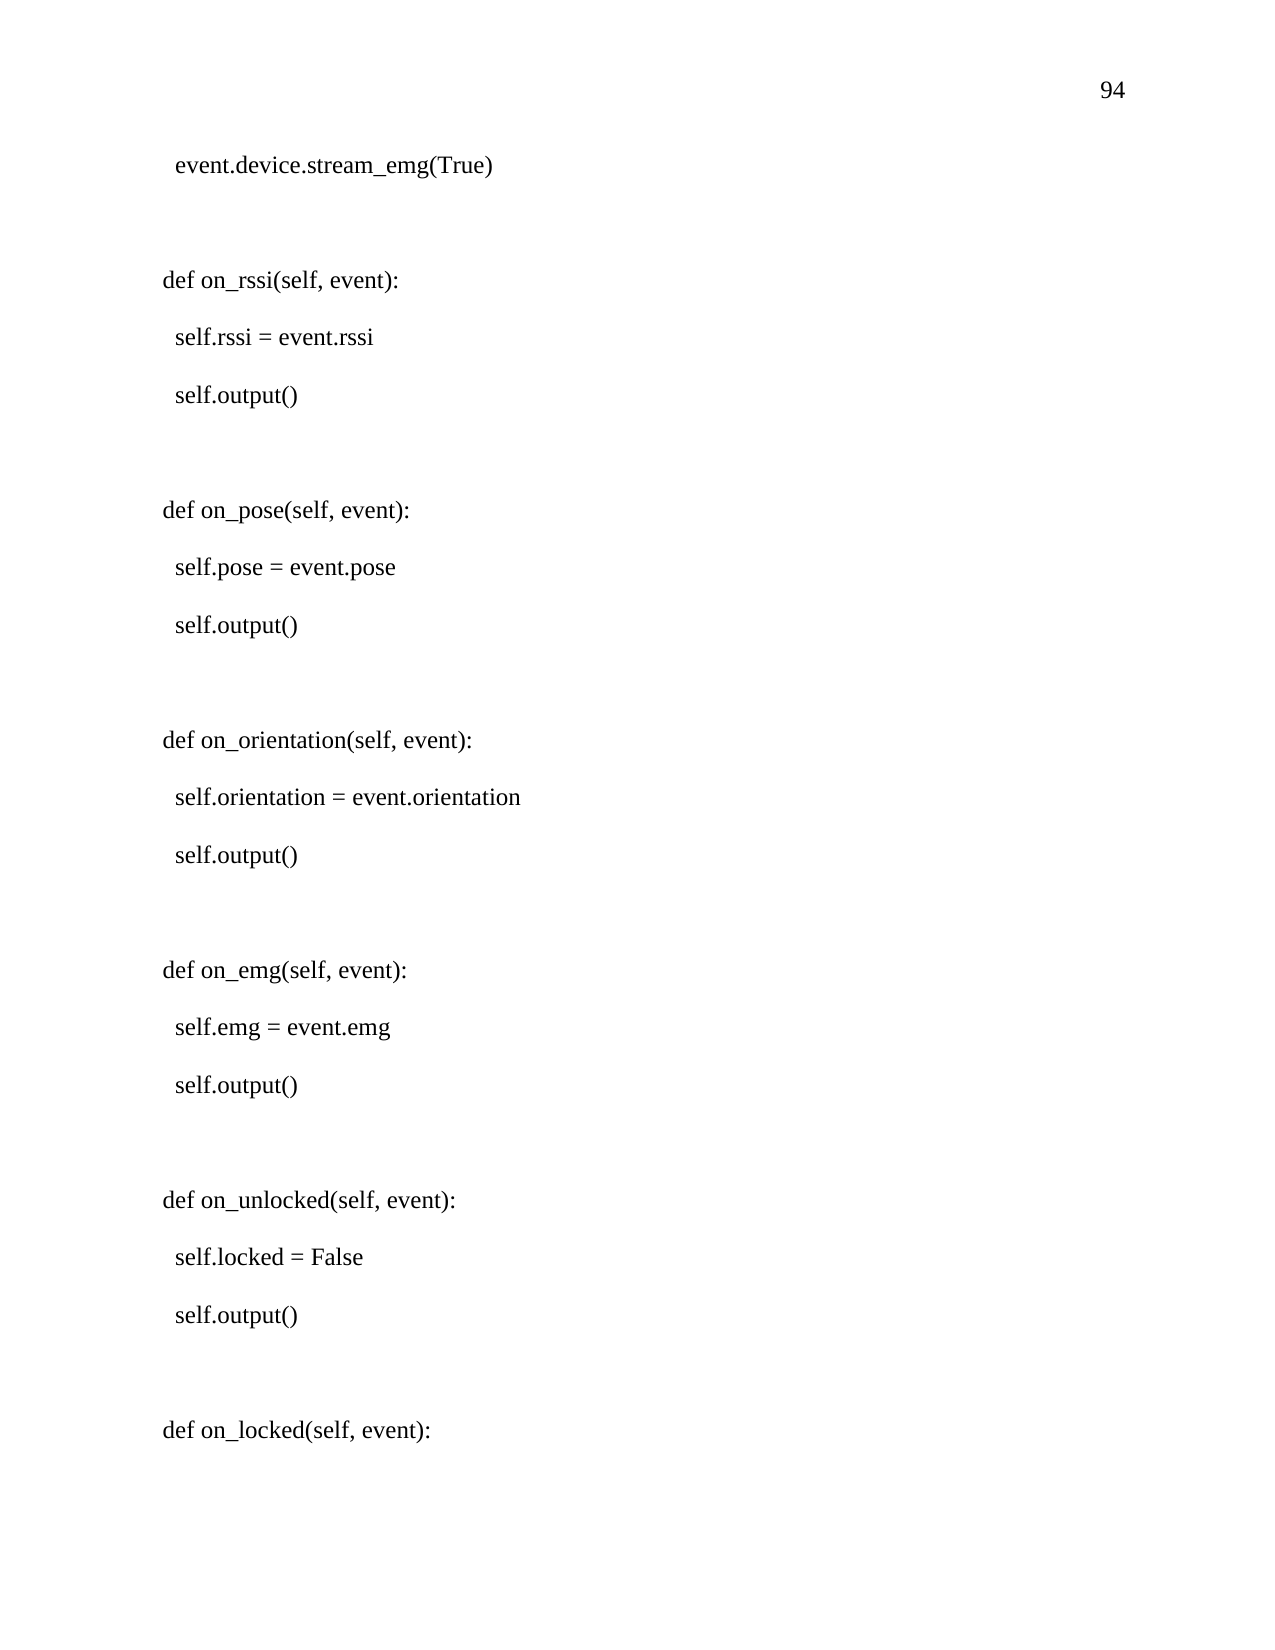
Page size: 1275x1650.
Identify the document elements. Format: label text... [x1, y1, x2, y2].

text self.output() [150, 840, 1125, 869]
text self.output() [150, 1070, 1125, 1099]
text def on_pose(self, event): [150, 495, 1125, 524]
text def on_unlocked(self, event): [150, 1185, 1125, 1214]
text self.emg = event.emg [150, 1012, 1125, 1041]
text self.output() [150, 610, 1125, 639]
text self.rssi = event.rssi [150, 322, 1125, 351]
text def on_rssi(self, event): [150, 265, 1125, 294]
text def on_locked(self, event): [150, 1415, 1125, 1444]
text event.device.stream_emg(True) [150, 150, 1125, 179]
text self.pose = event.pose [150, 552, 1125, 581]
text def on_emg(self, event): [150, 955, 1125, 984]
text self.output() [150, 380, 1125, 409]
text self.orientation = event.orientation [150, 782, 1125, 811]
text self.locked = False [150, 1242, 1125, 1271]
text def on_orientation(self, event): [150, 725, 1125, 754]
text self.output() [150, 1300, 1125, 1329]
